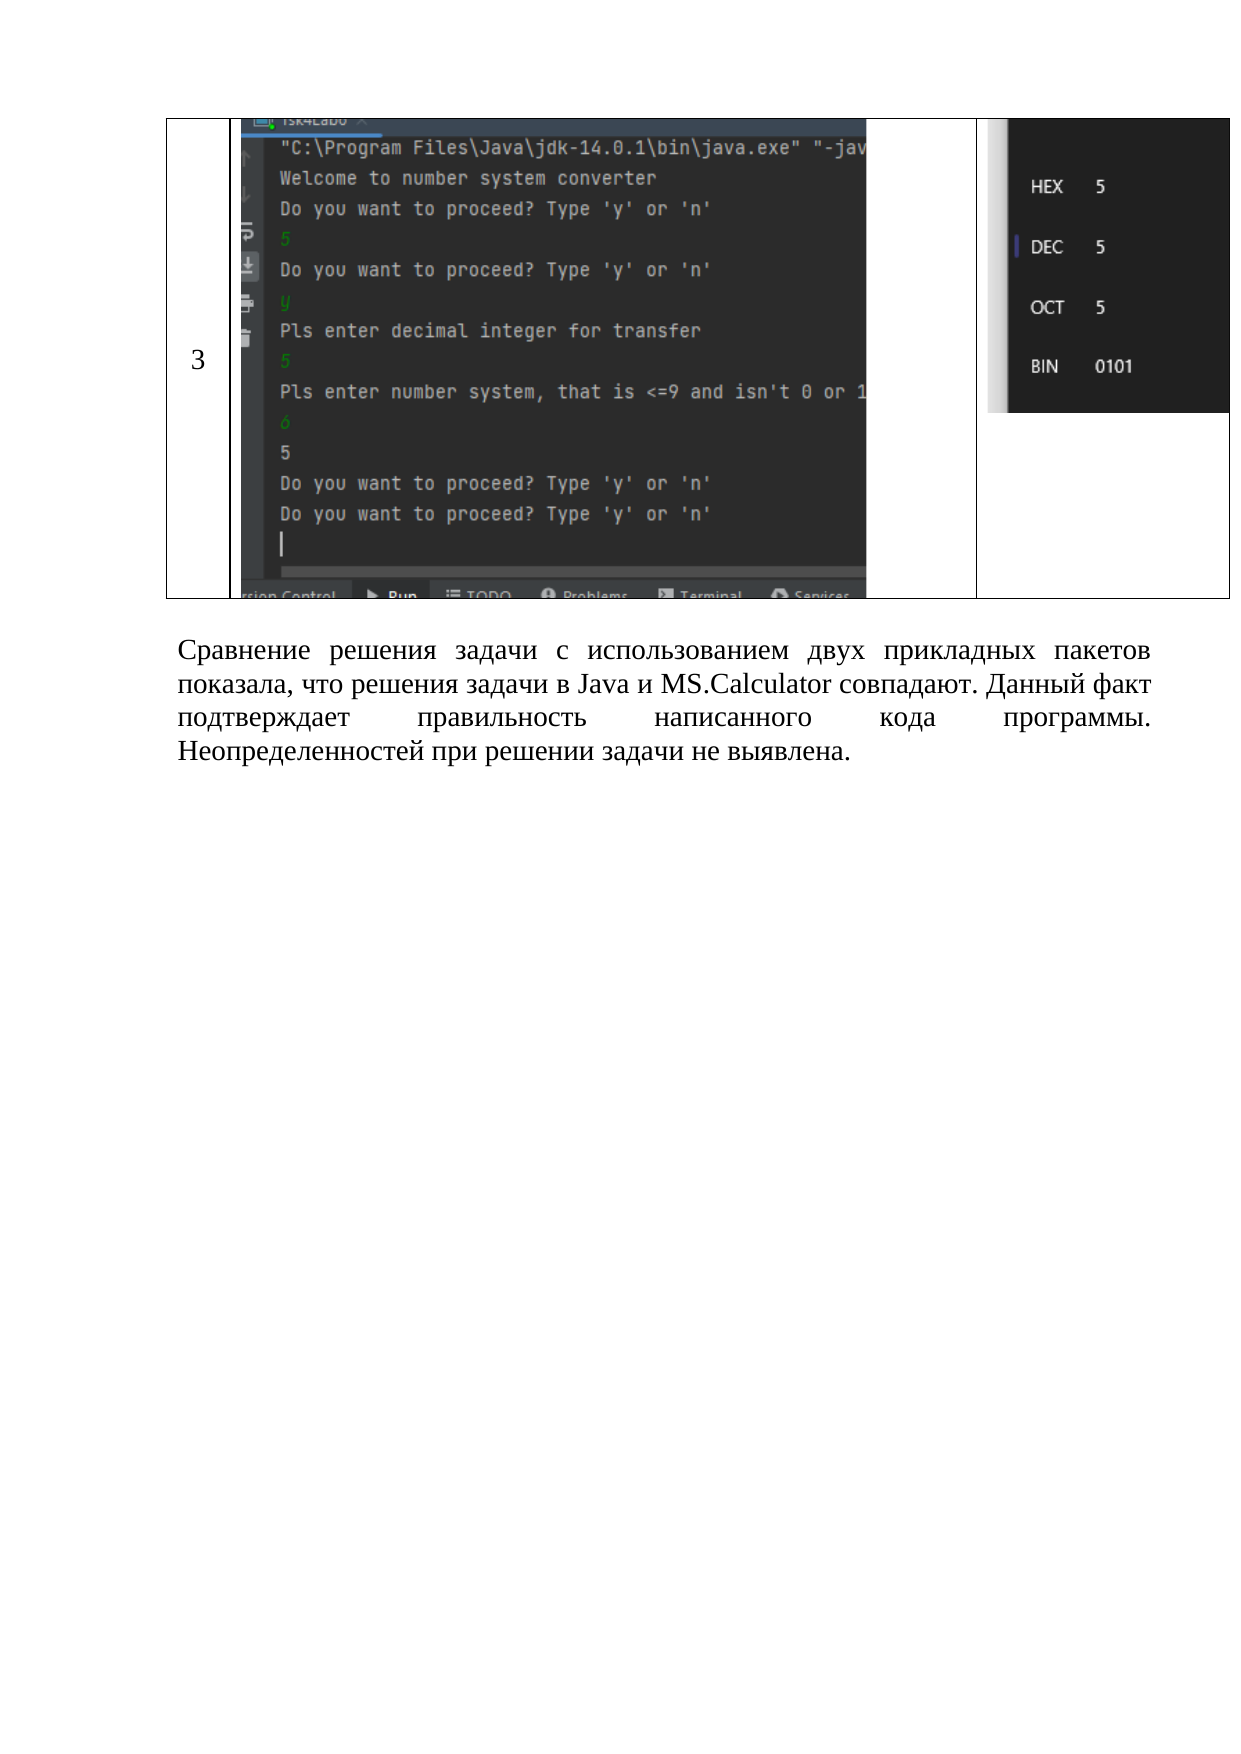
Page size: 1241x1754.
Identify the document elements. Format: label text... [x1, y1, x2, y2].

table_cell [231, 119, 241, 598]
picture [241, 119, 867, 598]
table_cell 3 [167, 119, 229, 598]
table_cell [977, 119, 1229, 598]
picture [987, 119, 1230, 413]
table_cell [867, 119, 976, 598]
text Сравнение решения задачи с использованием двух прикладных пакетов показала, что решения задачи в Java и MS.Calculator совпадают. Данный факт подтверждает правильность написанного кода программы. Неопределенностей при решении задачи не выявлена. [177, 632, 1152, 767]
